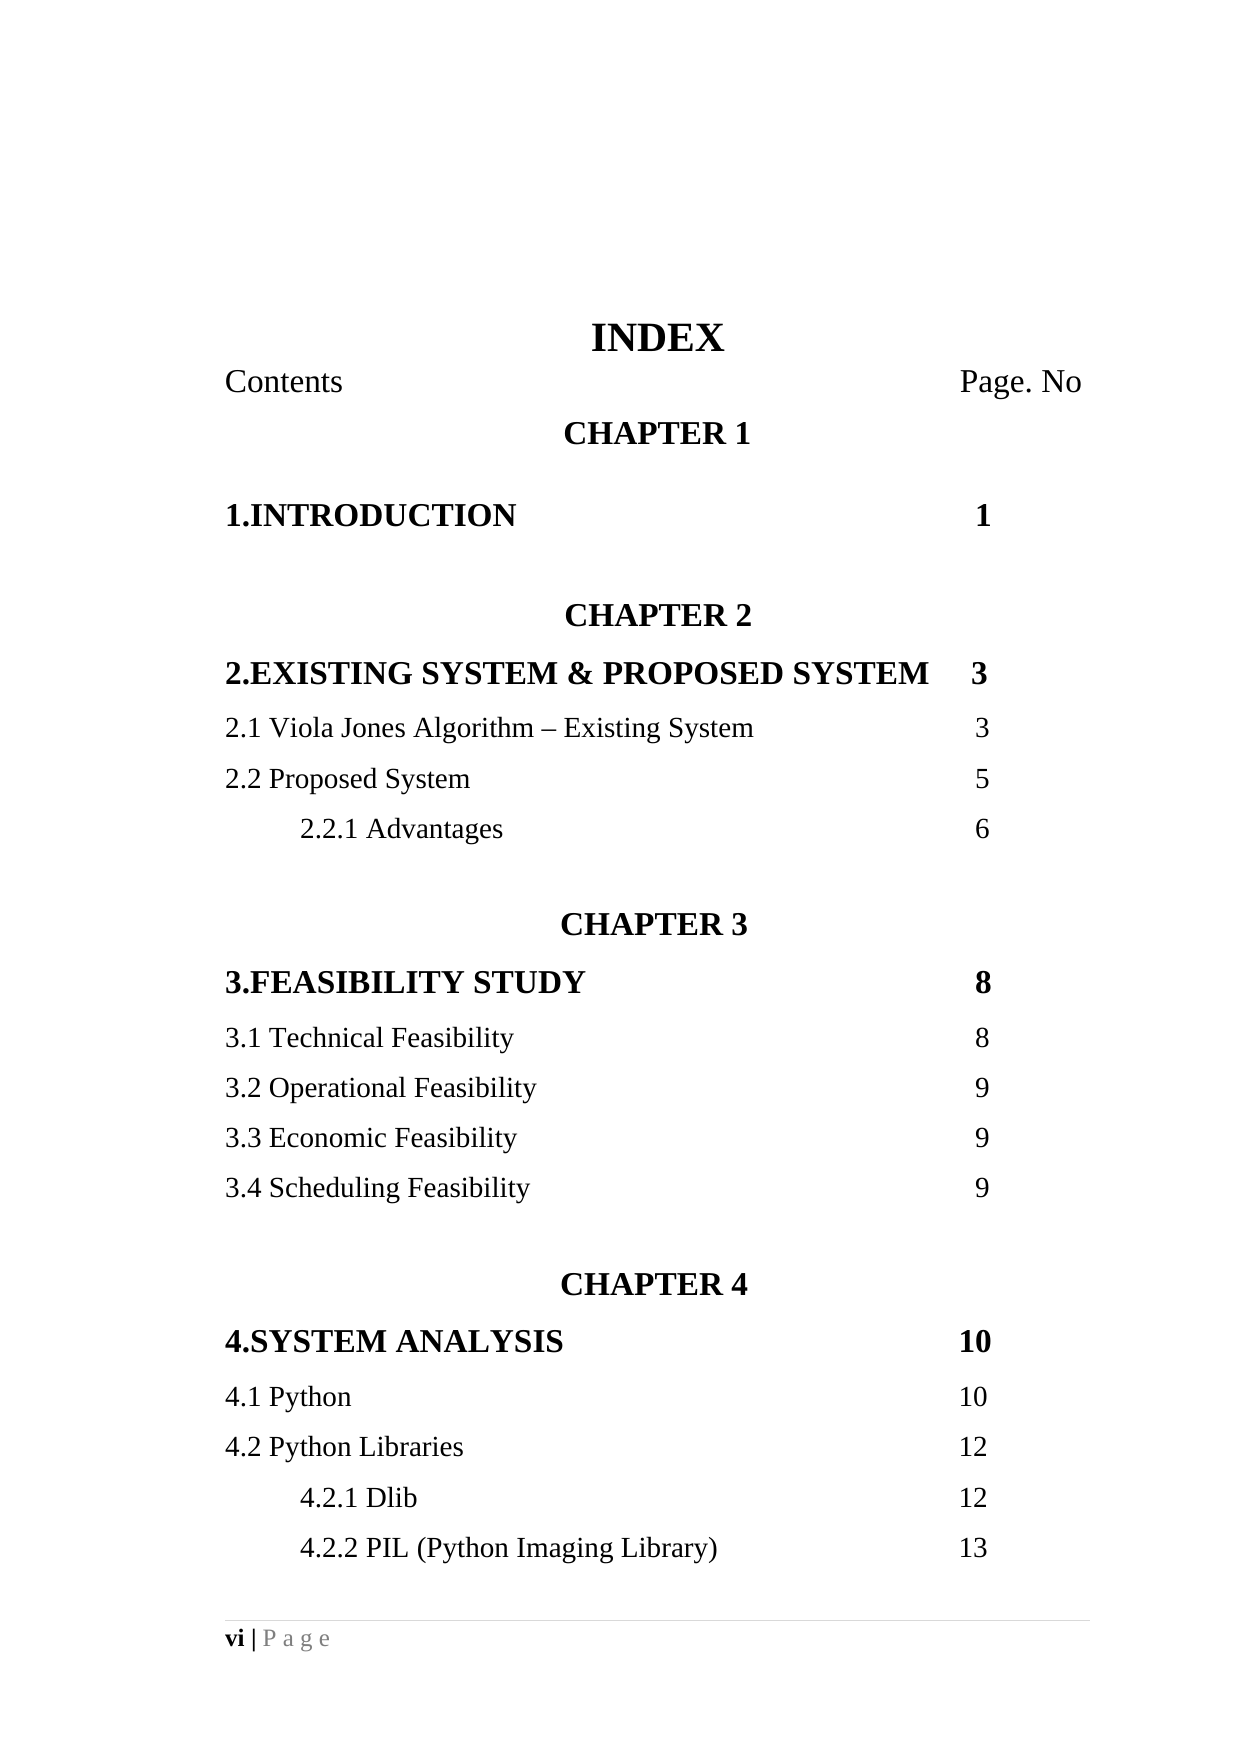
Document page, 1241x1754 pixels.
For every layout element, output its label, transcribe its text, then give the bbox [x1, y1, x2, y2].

text 2.2.1 Advantages 6 [225, 811, 1024, 845]
text 4.1 Python 10 [225, 1379, 1024, 1413]
text 4.2.2 PIL (Python Imaging Library) 13 [225, 1530, 1024, 1563]
text CHAPTER 3 [225, 905, 1024, 943]
text 2.2 Proposed System 5 [225, 761, 1024, 794]
text 3.4 Scheduling Feasibility 9 [225, 1171, 1024, 1204]
text CHAPTER 2 [225, 596, 1024, 634]
text 3.3 Economic Feasibility 9 [225, 1120, 1024, 1154]
text INDEX [225, 313, 1090, 361]
text 2.EXISTING SYSTEM & PROPOSED SYSTEM 3 [225, 653, 1024, 691]
text 4.SYSTEM ANALYSIS 10 [225, 1322, 1024, 1360]
text 3.1 Technical Feasibility 8 [225, 1020, 1024, 1053]
text CHAPTER 4 [225, 1264, 1024, 1302]
text CHAPTER 1 [224, 413, 1090, 452]
text 3.FEASIBILITY STUDY 8 [225, 962, 1024, 1001]
text 2.1 Viola Jones Algorithm – Existing System 3 [225, 711, 1024, 744]
text 3.2 Operational Feasibility 9 [225, 1070, 1024, 1103]
text 4.2 Python Libraries 12 [225, 1429, 1024, 1463]
text Contents Page. No [225, 361, 1090, 399]
text 1.INTRODUCTION 1 [225, 495, 1024, 533]
text 4.2.1 Dlib 12 [225, 1480, 1024, 1513]
